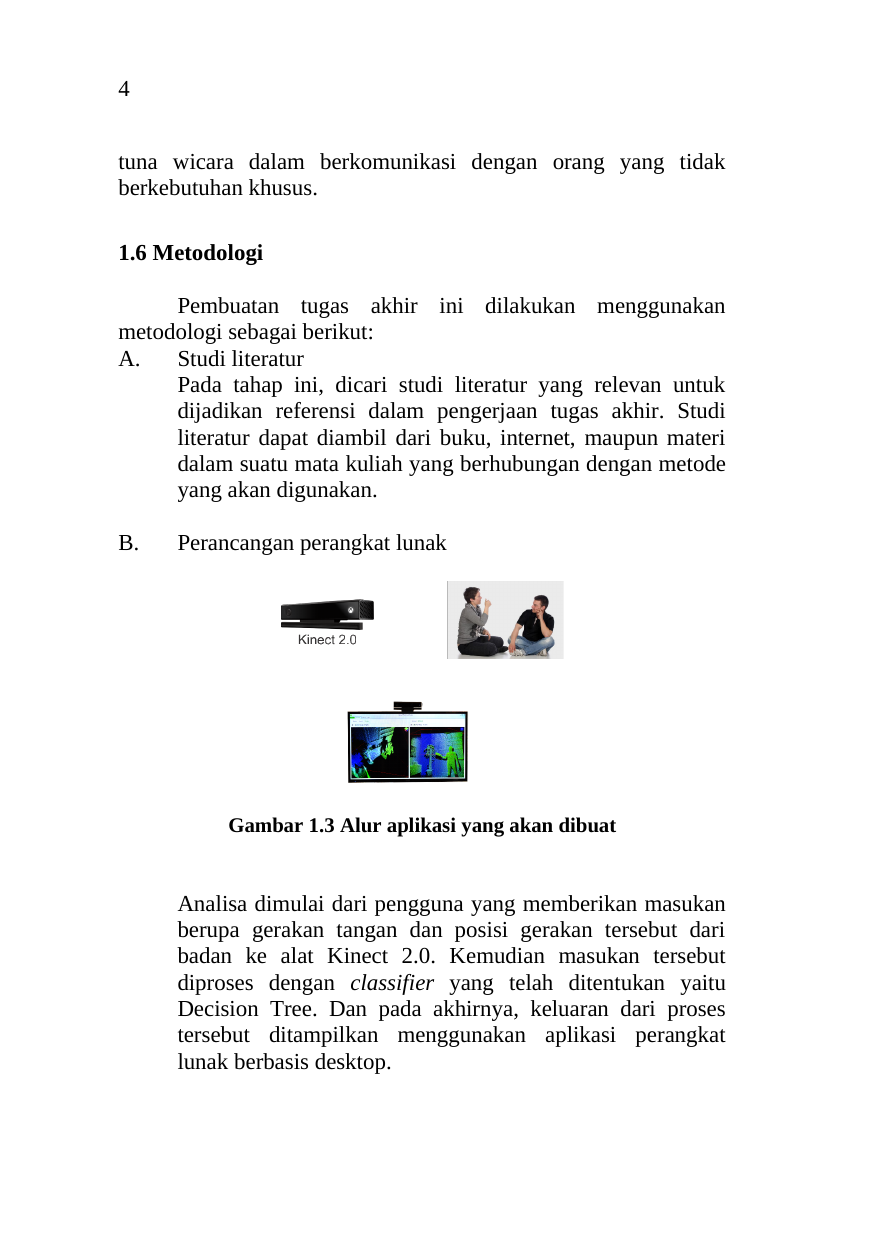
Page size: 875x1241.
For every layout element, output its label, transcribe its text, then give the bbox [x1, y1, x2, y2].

list Gambar 1.3 Alur aplikasi yang akan dibuat [118, 813, 726, 837]
list Perancangan perangkat lunak [118, 529, 726, 556]
picture [281, 581, 564, 787]
text Pada tahap ini, dicari studi literatur yang relevan untuk dijadikan referensi dalam pengerjaan tugas akhir. Studi literatur dapat diambil dari buku, internet, maupun materi dalam suatu mata kuliah yang berhubungan dengan metode yang akan digunakan. [177, 371, 726, 503]
list Analisa dimulai dari pengguna yang memberikan masukan berupa gerakan tangan dan posisi gerakan tersebut dari badan ke alat Kinect 2.0. Kemudian masukan tersebut diproses dengan classifier yang telah ditentukan yaitu Decision Tree. Dan pada akhirnya, keluaran dari proses tersebut ditampilkan menggunakan aplikasi perangkat lunak berbasis desktop. [177, 890, 726, 1074]
text Pembuatan tugas akhir ini dilakukan menggunakan metodologi sebagai berikut: [118, 292, 726, 345]
subtitle 1.6 Metodologi [118, 239, 726, 266]
list Studi literatur [118, 345, 726, 371]
